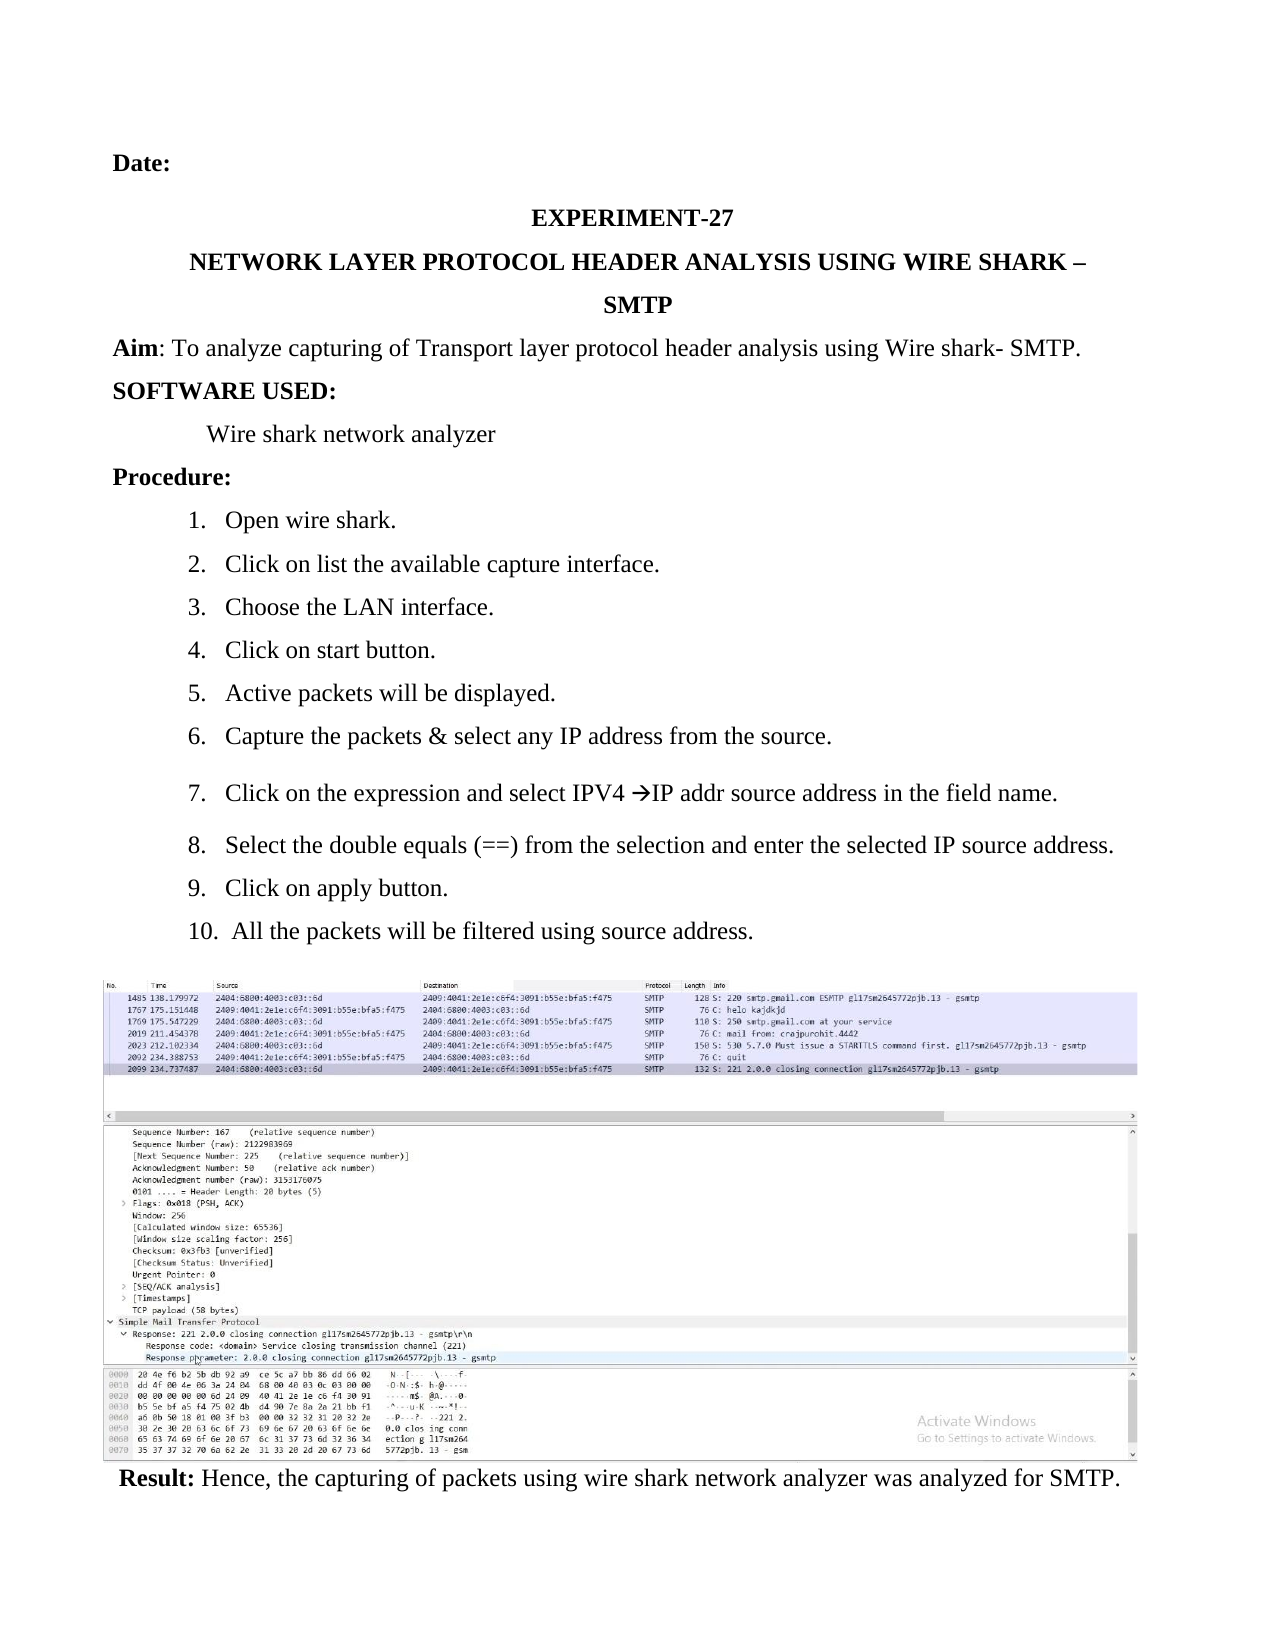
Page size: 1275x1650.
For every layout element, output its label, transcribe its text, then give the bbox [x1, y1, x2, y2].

list Choose the LAN interface. [188, 592, 1172, 621]
text SOFTWARE USED: [112, 376, 1172, 405]
list All the packets will be filtered using source address. [188, 916, 1172, 945]
list Open wire shark. [188, 505, 1172, 534]
text EXPERIMENT-27 [103, 203, 1161, 232]
list Click on apply button. [188, 873, 1172, 902]
text Wire shark network analyzer [206, 419, 1172, 448]
picture [103, 980, 1138, 1463]
text Procedure: [112, 462, 1172, 491]
list Active packets will be displayed. [188, 678, 1172, 707]
list Select the double equals (==) from the selection and enter the selected IP source address. [188, 830, 1172, 859]
text Result: Hence, the capturing of packets using wire shark network analyzer was analyzed for SMTP. [112, 1463, 1172, 1491]
text Aim: To analyze capturing of Transport layer protocol header analysis using Wire shark- SMTP. [112, 333, 1172, 362]
list Click on start button. [188, 635, 1172, 664]
list Click on list the available capture interface. [188, 549, 1172, 577]
text NETWORK LAYER PROTOCOL HEADER ANALYSIS USING WIRE SHARK – SMTP [171, 247, 1105, 319]
text Date: [112, 148, 1172, 177]
list Capture the packets & select any IP address from the source. [188, 721, 1172, 750]
list Click on the expression and select IPV4 🡪IP addr source address in the field name. [188, 764, 1172, 816]
